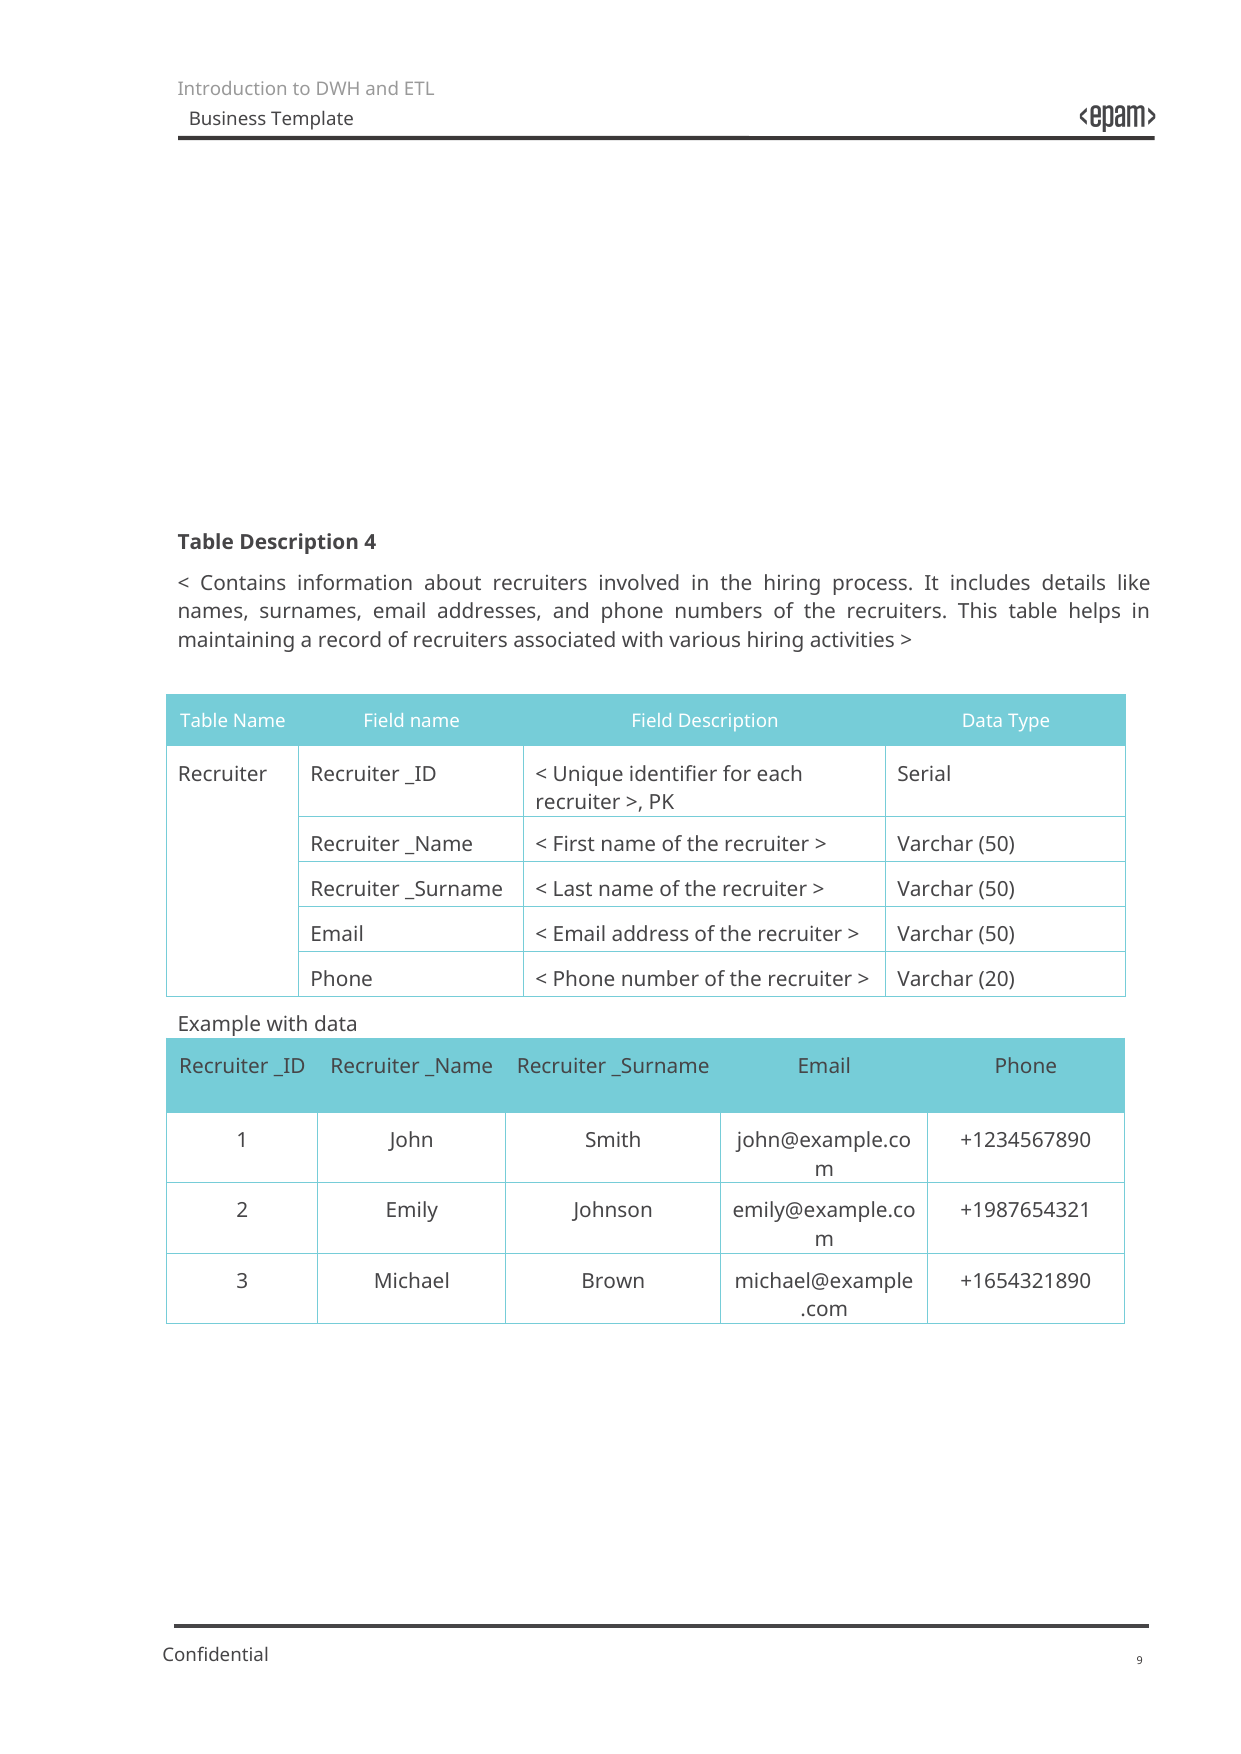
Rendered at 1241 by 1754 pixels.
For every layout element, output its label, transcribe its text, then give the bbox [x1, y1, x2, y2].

table_cell < Email address of the recruiter > [524, 907, 885, 951]
text Table Description 4 [177, 527, 1152, 556]
table_cell Recruiter _ID [299, 746, 523, 816]
table_cell Varchar (50) [886, 817, 1125, 861]
table_cell Brown [506, 1254, 720, 1323]
table_cell < Unique identifier for each recruiter >, PK [524, 746, 885, 816]
table_cell +1654321890 [928, 1254, 1124, 1323]
table_cell Phone [299, 952, 523, 996]
table_header Email [721, 1039, 927, 1112]
text Example with data [177, 1009, 1152, 1038]
table_cell Michael [318, 1254, 505, 1323]
table_cell Varchar (20) [886, 952, 1125, 996]
table_cell Emily [318, 1183, 505, 1252]
table_cell Recruiter _Name [299, 817, 523, 861]
table_header Recruiter _Name [318, 1039, 505, 1112]
table_cell Varchar (50) [886, 907, 1125, 951]
table_header Data Type [886, 695, 1125, 745]
table_cell < First name of the recruiter > [524, 817, 885, 861]
table_cell Serial [886, 746, 1125, 816]
table_cell Smith [506, 1113, 720, 1182]
table_cell Recruiter _Surname [299, 862, 523, 906]
table_cell < Phone number of the recruiter > [524, 952, 885, 996]
table_header Field Description [524, 695, 885, 745]
table_cell < Last name of the recruiter > [524, 862, 885, 906]
table_header Recruiter _ID [167, 1039, 317, 1112]
table_cell john@example.com [721, 1113, 927, 1182]
table_cell emily@example.com [721, 1183, 927, 1252]
table_cell 2 [167, 1183, 317, 1252]
table_header Recruiter _Surname [506, 1039, 720, 1112]
table_cell Johnson [506, 1183, 720, 1252]
table_cell +1234567890 [928, 1113, 1124, 1182]
table_cell michael@example.com [721, 1254, 927, 1323]
table_cell Varchar (50) [886, 862, 1125, 906]
table_cell 3 [167, 1254, 317, 1323]
table_cell Recruiter [167, 746, 298, 996]
table_cell Email [299, 907, 523, 951]
text < Contains information about recruiters involved in the hiring process. It includes details like names, surnames, email addresses, and phone numbers of the recruiters. This table helps in maintaining a record of recruiters associated with various hiring activities > [177, 568, 1152, 653]
table_header Field name [299, 695, 523, 745]
table_cell 1 [167, 1113, 317, 1182]
table_header Table Name [167, 695, 298, 745]
table_cell John [318, 1113, 505, 1182]
table_header Phone [928, 1039, 1124, 1112]
table_cell +1987654321 [928, 1183, 1124, 1252]
